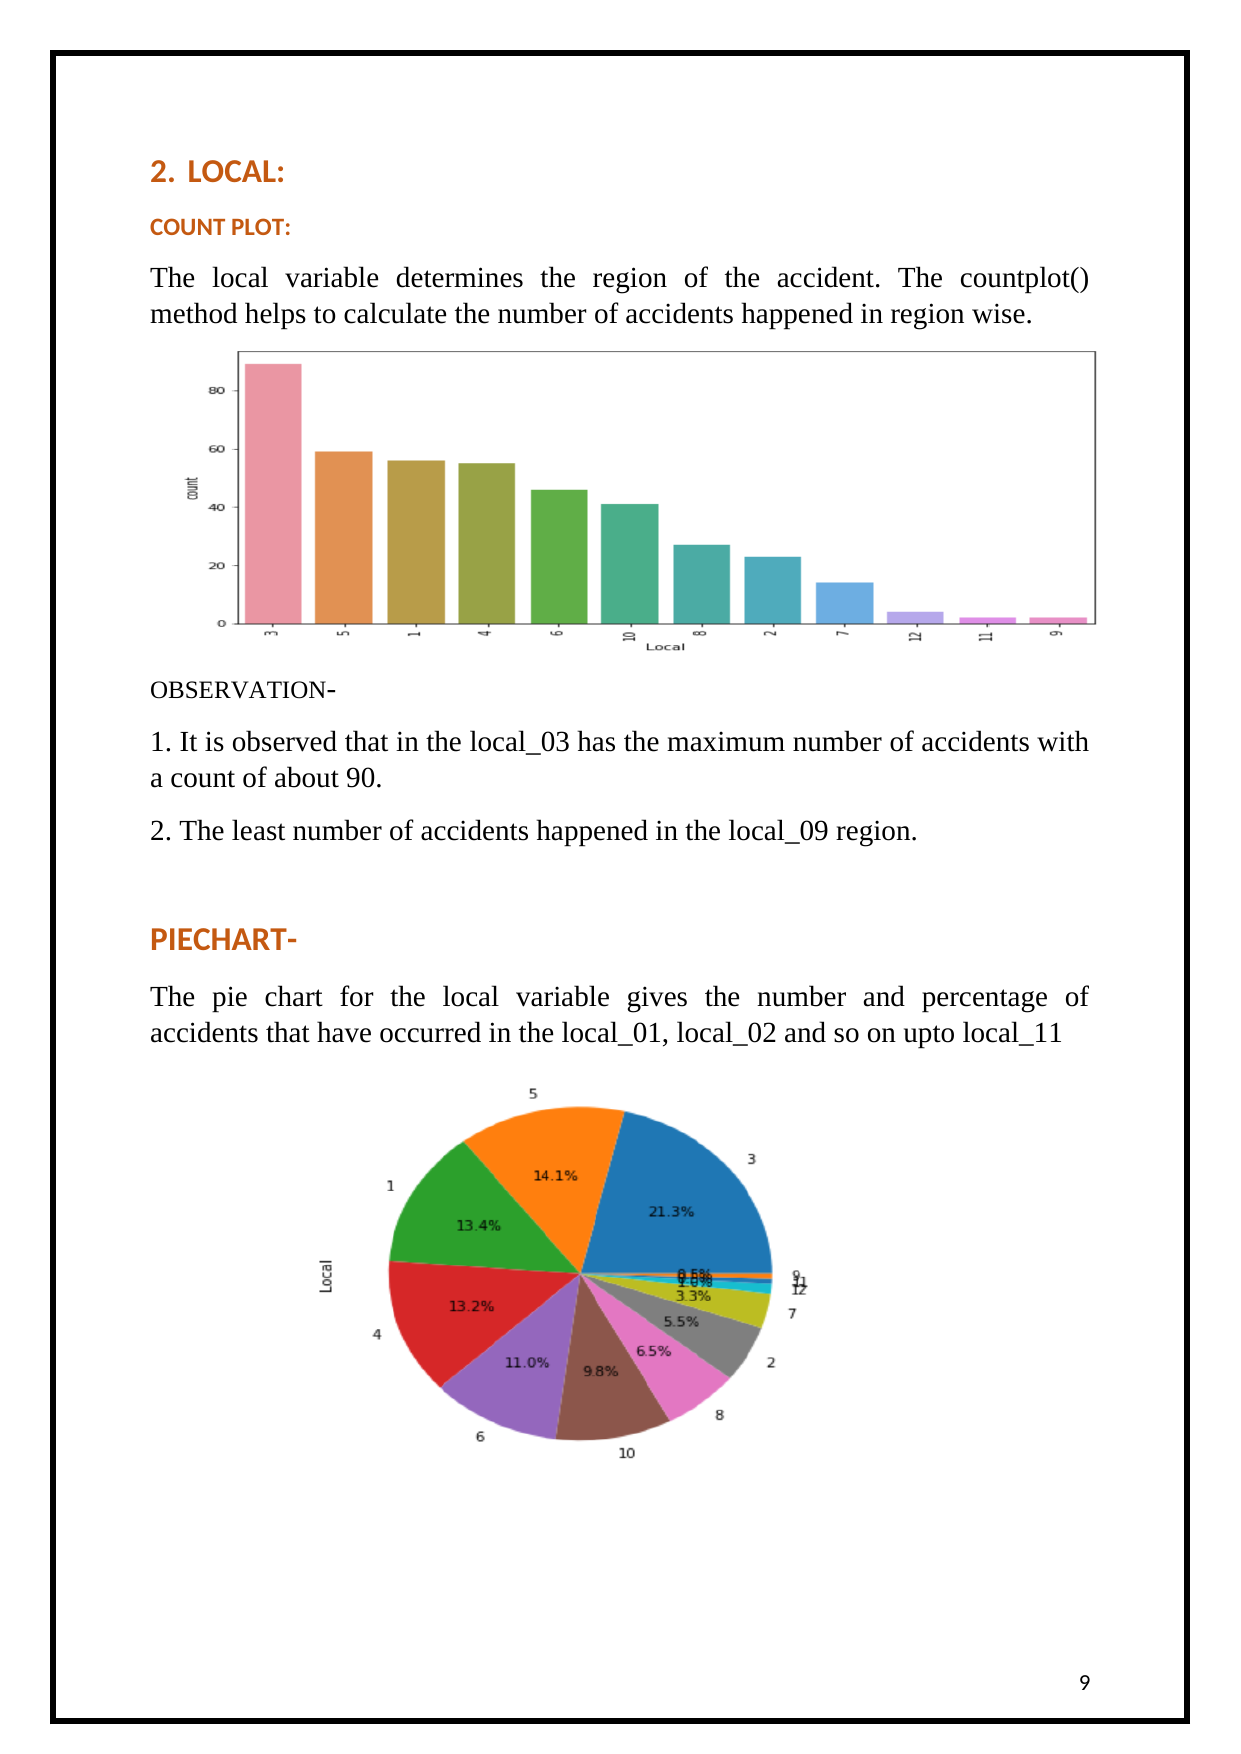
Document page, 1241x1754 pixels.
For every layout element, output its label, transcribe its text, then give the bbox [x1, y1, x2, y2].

text 2. The least number of accidents happened in the local_09 region. [150, 813, 1090, 846]
picture [292, 1069, 846, 1473]
text COUNT PLOT: [150, 211, 1090, 241]
text OBSERVATION- [150, 671, 1090, 704]
text The local variable determines the region of the accident. The countplot() method helps to calculate the number of accidents happened in region wise. [150, 260, 1090, 330]
text 1. It is observed that in the local_03 has the maximum number of accidents with a count of about 90. [150, 724, 1090, 793]
text The pie chart for the local variable gives the number and percentage of accidents that have occurred in the local_01, local_02 and so on upto local_11 [150, 979, 1090, 1049]
list LOCAL: [150, 150, 1090, 191]
text PIECHART- [150, 918, 1090, 959]
picture [150, 349, 1115, 653]
